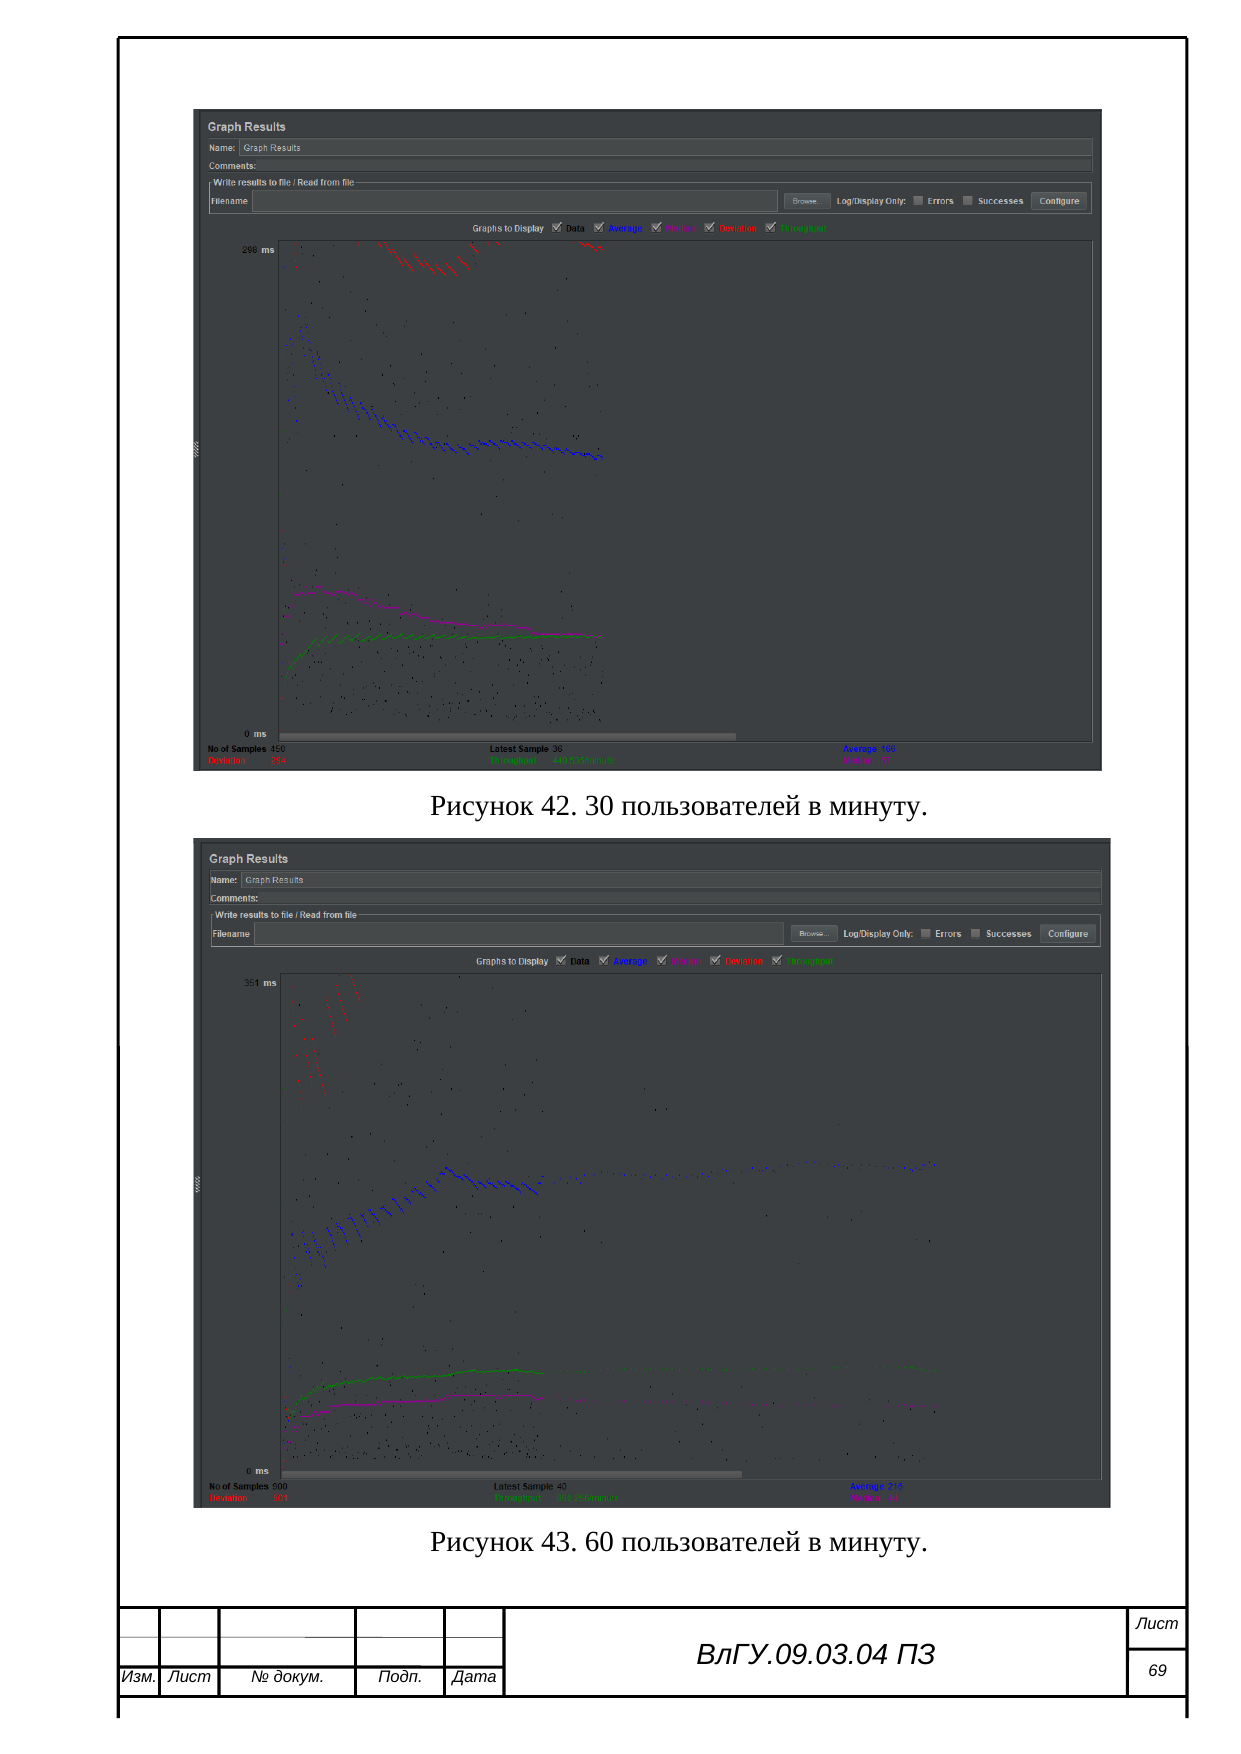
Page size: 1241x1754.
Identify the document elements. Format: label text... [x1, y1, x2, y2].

picture [193, 838, 1111, 1508]
picture [193, 109, 1102, 771]
text Рисунок 42. 30 пользователей в минуту. [148, 788, 1164, 821]
text Рисунок 43. 60 пользователей в минуту. [148, 1524, 1164, 1558]
